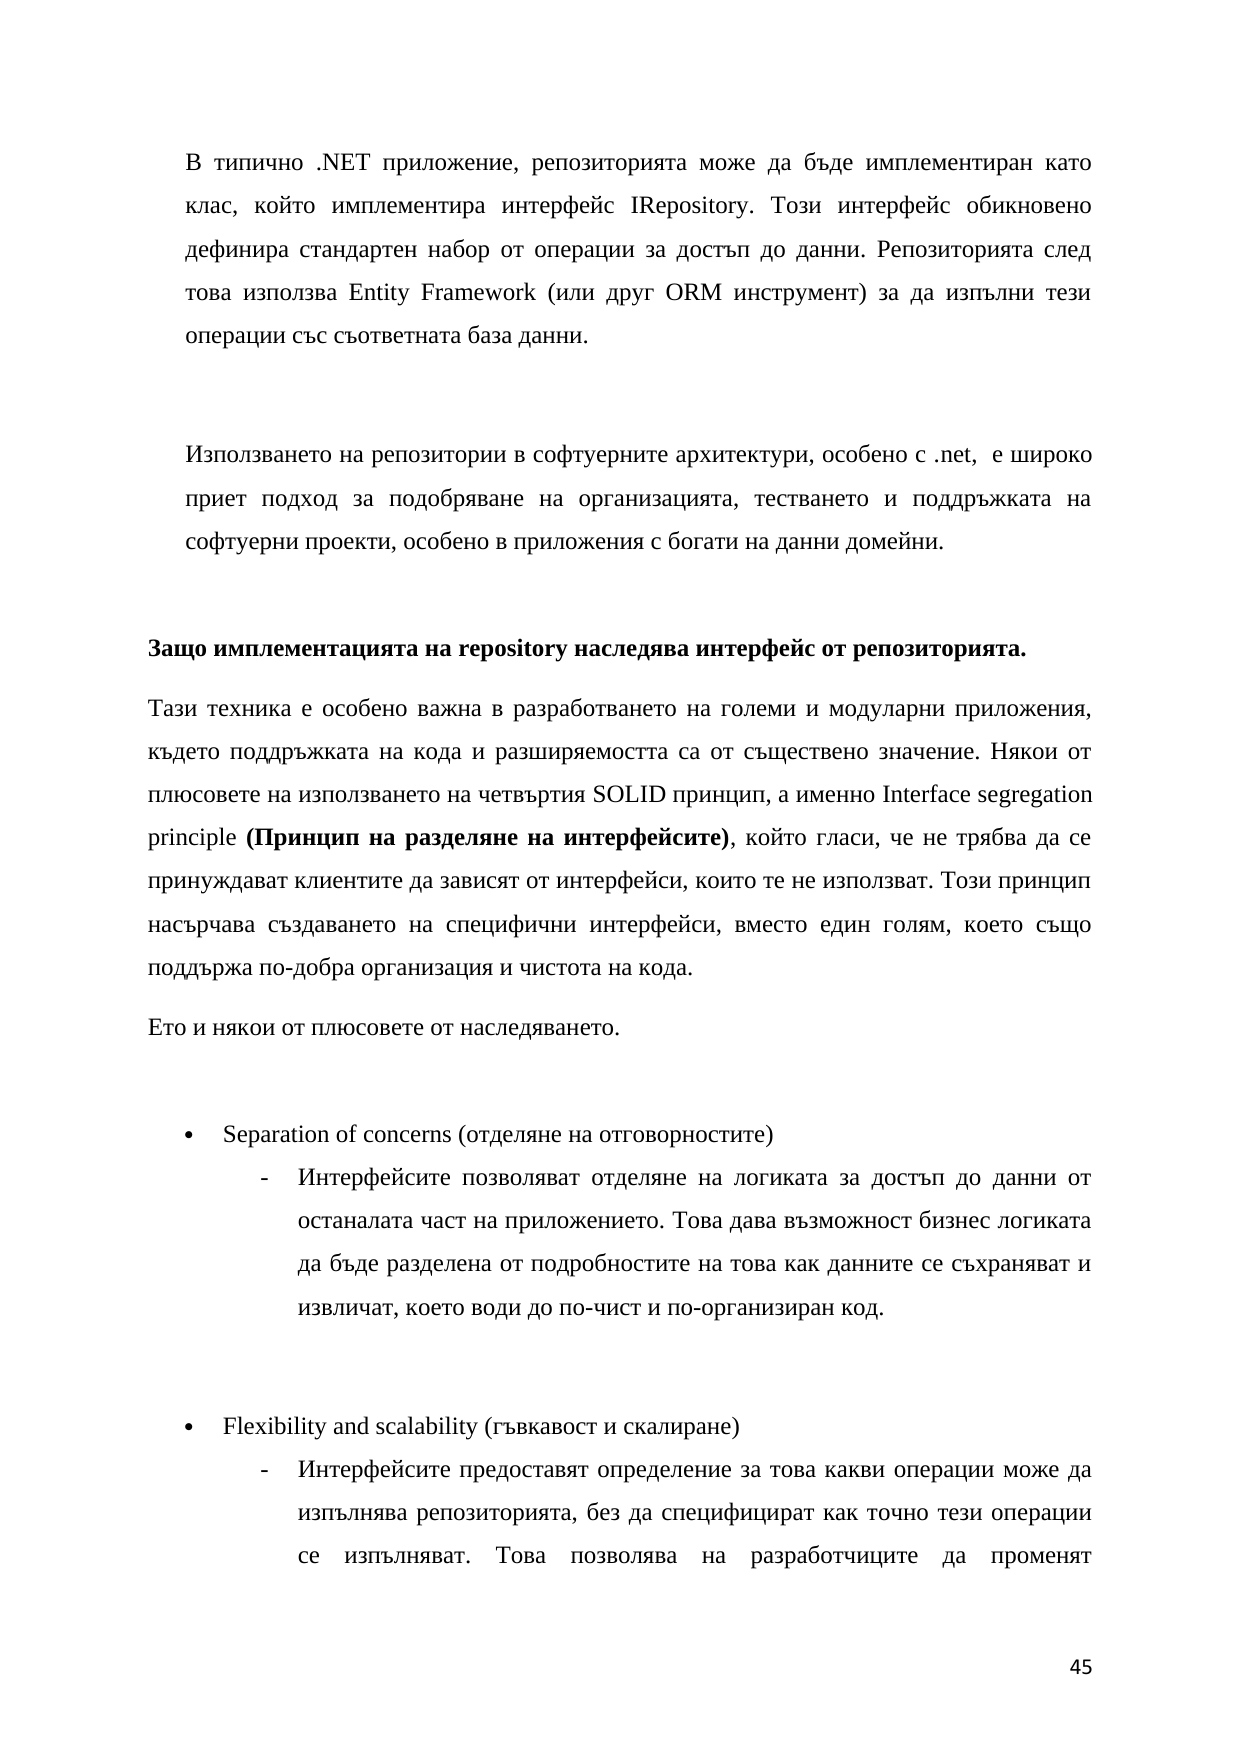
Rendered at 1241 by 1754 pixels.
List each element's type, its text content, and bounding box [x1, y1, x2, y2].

list Separation of concerns (отделяне на отговорностите) [185, 1119, 1093, 1148]
text Тази техника е особено важна в разработването на големи и модуларни приложения, където поддръжката на кода и разширяемостта са от съществено значение. Някои от плюсовете на използването на четвъртия SOLID принцип, а именно Interface segregation principle (Принцип на разделяне на интерфейсите), който гласи, че не трябва да се принуждават клиентите да зависят от интерфейси, които те не използват. Този принцип насърчава създаването на специфични интерфейси, вместо един голям, което също поддържа по-добра организация и чистота на кода. [148, 693, 1093, 981]
text Използването на репозитории в софтуерните архитектури, особено с .net, е широко приет подход за подобряване на организацията, тестването и поддръжката на софтуерни проекти, особено в приложения с богати на данни домейни. [185, 439, 1093, 554]
list Интерфейсите позволяват отделяне на логиката за достъп до данни от останалата част на приложението. Това дава възможност бизнес логиката да бъде разделена от подробностите на това как данните се съхраняват и извличат, което води до по-чист и по-организиран код. [260, 1162, 1093, 1320]
text Защо имплементацията на repository наследява интерфейс от репозиторията. [148, 633, 1093, 662]
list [260, 1454, 1093, 1569]
list Flexibility and scalability (гъвкавост и скалиране) [185, 1411, 1093, 1440]
text В типично .NET приложение, репозиторията може да бъде имплементиран като клас, който имплементира интерфейс IRepository. Този интерфейс обикновено дефинира стандартен набор от операции за достъп до данни. Репозиторията след това използва Entity Framework (или друг ORM инструмент) за да изпълни тези операции със съответната база данни. [185, 147, 1093, 349]
text Ето и някои от плюсовете от наследяването. [148, 1012, 1093, 1040]
